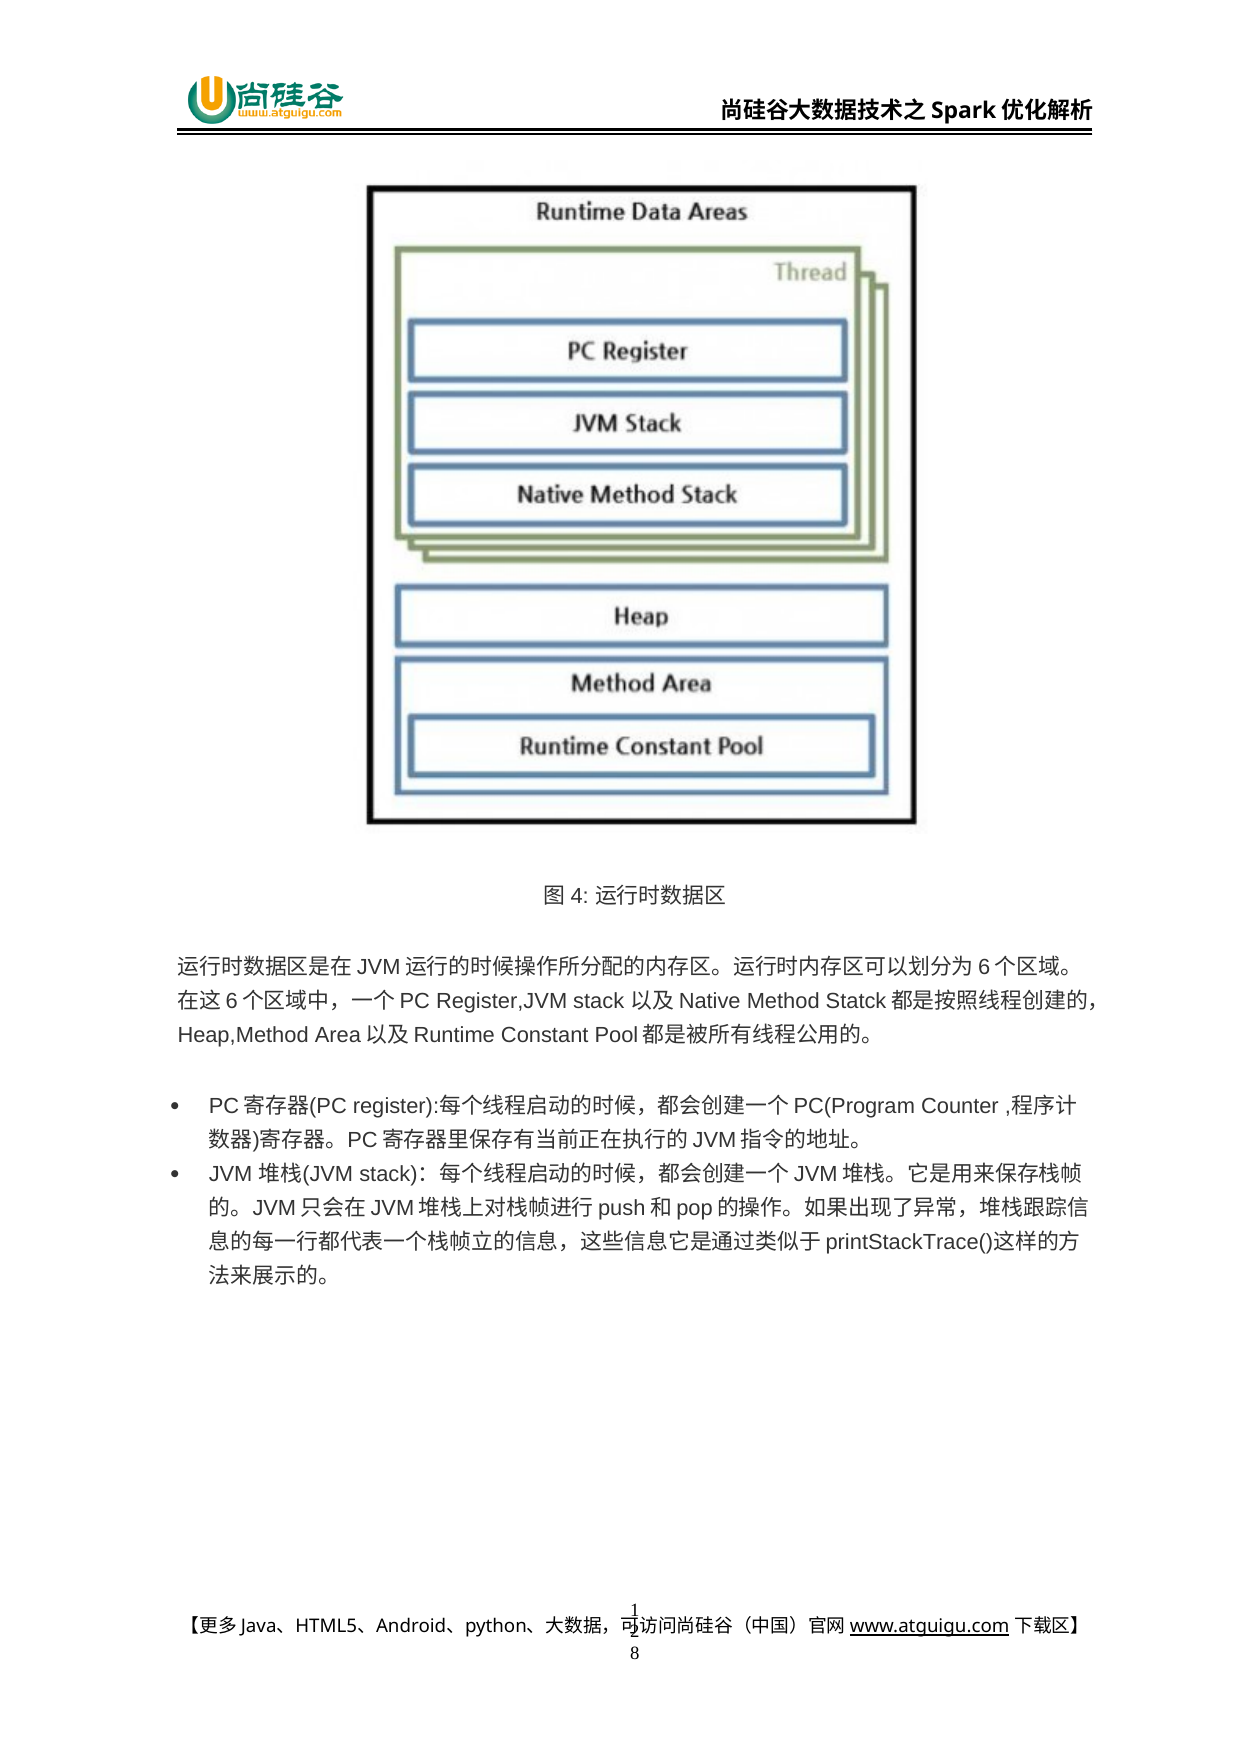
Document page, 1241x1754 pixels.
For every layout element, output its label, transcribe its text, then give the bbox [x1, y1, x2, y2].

list JVM 堆栈(JVM stack)：每个线程启动的时候，都会创建一个JVM堆栈。它是用来保存栈帧的。JVM只会在JVM堆栈上对栈帧进行push和pop的操作。如果出现了异常，堆栈跟踪信息的每一行都代表一个栈帧立的信息，这些信息它是通过类似于printStackTrace()这样的方法来展示的。 [171, 1155, 1092, 1291]
picture [177, 68, 362, 128]
list PC寄存器(PC register):每个线程启动的时候，都会创建一个PC(Program Counter ,程序计数器)寄存器。PC寄存器里保存有当前正在执行的JVM指令的地址。 [171, 1087, 1092, 1155]
picture [342, 160, 928, 834]
text 运行时数据区是在JVM运行的时候操作所分配的内存区。运行时内存区可以划分为6个区域。在这6个区域中，一个PC Register,JVM stack 以及Native Method Statck都是按照线程创建的，Heap,Method Area以及Runtime Constant Pool都是被所有线程公用的。 [177, 948, 1092, 1050]
text 图 4: 运行时数据区 [177, 877, 1092, 911]
